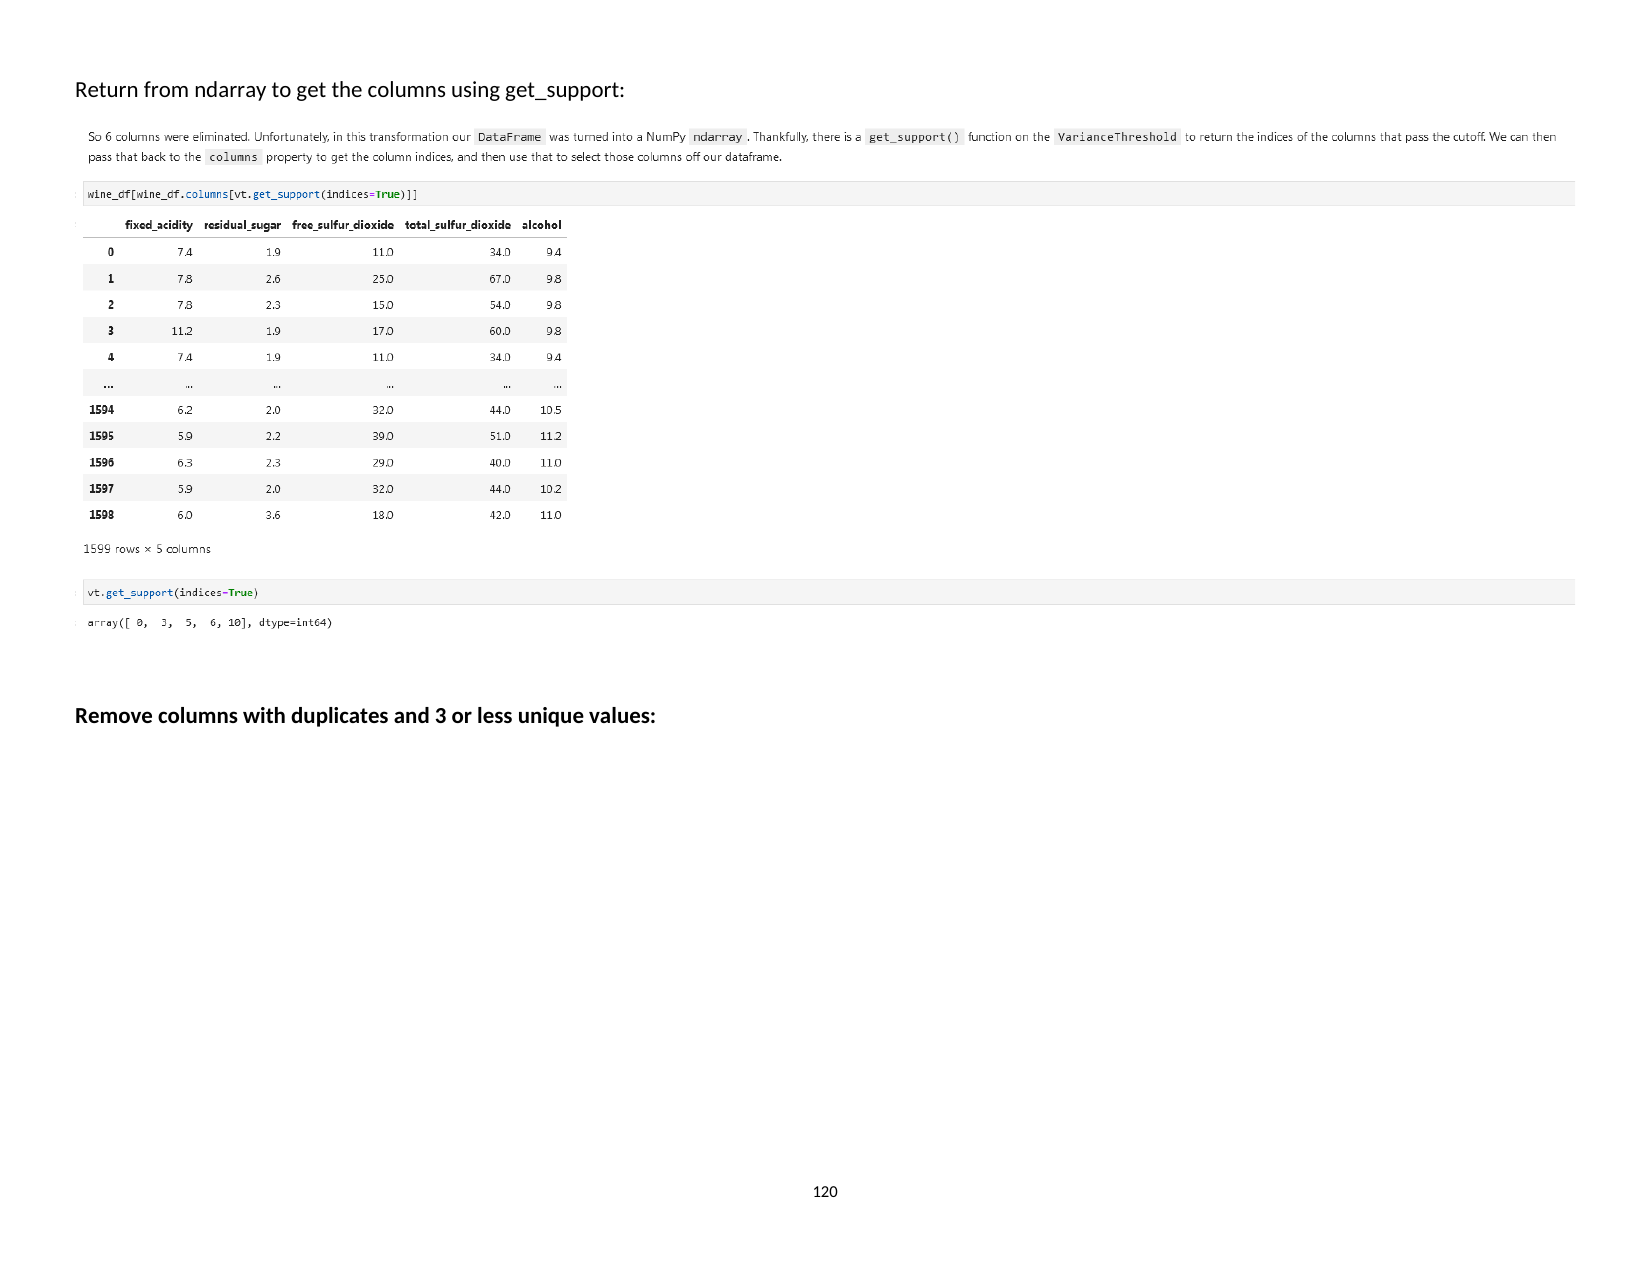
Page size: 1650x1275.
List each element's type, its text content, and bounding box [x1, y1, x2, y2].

text Remove columns with duplicates and 3 or less unique values: [75, 701, 1575, 729]
text Return from ndarray to get the columns using get_support: [75, 75, 1575, 103]
picture [75, 121, 1575, 636]
